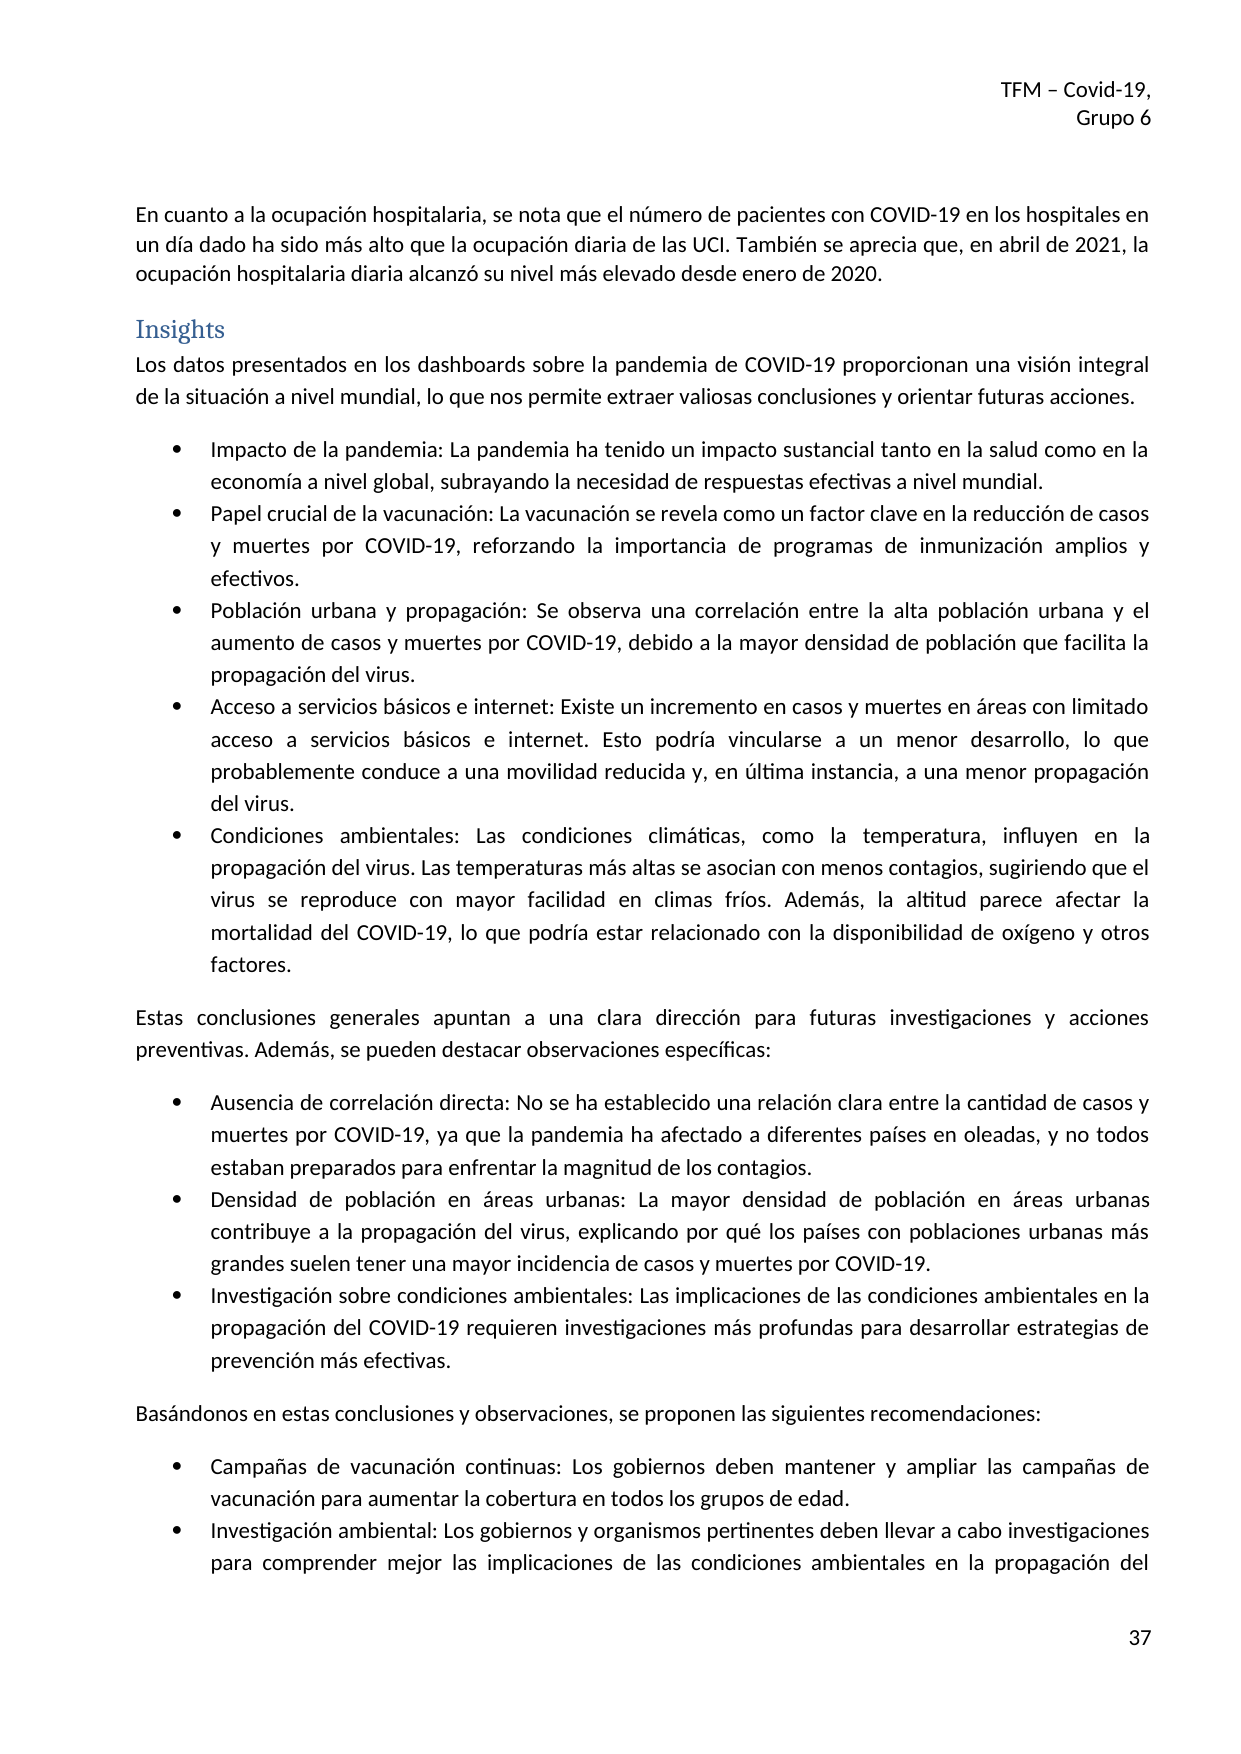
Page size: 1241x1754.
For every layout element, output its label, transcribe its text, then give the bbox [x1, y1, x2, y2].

list Papel crucial de la vacunación: La vacunación se revela como un factor clave en la reducción de casos y muertes por COVID-19, reforzando la importancia de programas de inmunización amplios y efectivos. [173, 499, 1151, 592]
list Ausencia de correlación directa: No se ha establecido una relación clara entre la cantidad de casos y muertes por COVID-19, ya que la pandemia ha afectado a diferentes países en oleadas, y no todos estaban preparados para enfrentar la magnitud de los contagios. [173, 1088, 1151, 1181]
text En cuanto a la ocupación hospitalaria, se nota que el número de pacientes con COVID-19 en los hospitales en un día dado ha sido más alto que la ocupación diaria de las UCI. También se aprecia que, en abril de 2021, la ocupación hospitalaria diaria alcanzó su nivel más elevado desde enero de 2020. [135, 200, 1151, 287]
list Campañas de vacunación continuas: Los gobiernos deben mantener y ampliar las campañas de vacunación para aumentar la cobertura en todos los grupos de edad. [173, 1452, 1151, 1512]
text Estas conclusiones generales apuntan a una clara dirección para futuras investigaciones y acciones preventivas. Además, se pueden destacar observaciones específicas: [135, 1003, 1151, 1063]
list Investigación sobre condiciones ambientales: Las implicaciones de las condiciones ambientales en la propagación del COVID-19 requieren investigaciones más profundas para desarrollar estrategias de prevención más efectivas. [173, 1281, 1151, 1374]
text Basándonos en estas conclusiones y observaciones, se proponen las siguientes recomendaciones: [135, 1399, 1151, 1427]
text Los datos presentados en los dashboards sobre la pandemia de COVID-19 proporcionan una visión integral de la situación a nivel mundial, lo que nos permite extraer valiosas conclusiones y orientar futuras acciones. [135, 350, 1151, 410]
list Acceso a servicios básicos e internet: Existe un incremento en casos y muertes en áreas con limitado acceso a servicios básicos e internet. Esto podría vincularse a un menor desarrollo, lo que probablemente conduce a una movilidad reducida y, en última instancia, a una menor propagación del virus. [173, 692, 1151, 817]
list Densidad de población en áreas urbanas: La mayor densidad de población en áreas urbanas contribuye a la propagación del virus, explicando por qué los países con poblaciones urbanas más grandes suelen tener una mayor incidencia de casos y muertes por COVID-19. [173, 1185, 1151, 1277]
list Condiciones ambientales: Las condiciones climáticas, como la temperatura, influyen en la propagación del virus. Las temperaturas más altas se asocian con menos contagios, sugiriendo que el virus se reproduce con mayor facilidad en climas fríos. Además, la altitud parece afectar la mortalidad del COVID-19, lo que podría estar relacionado con la disponibilidad de oxígeno y otros factores. [173, 821, 1151, 978]
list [173, 1516, 1151, 1576]
subtitle Insights [135, 314, 1151, 345]
list Población urbana y propagación: Se observa una correlación entre la alta población urbana y el aumento de casos y muertes por COVID-19, debido a la mayor densidad de población que facilita la propagación del virus. [173, 596, 1151, 688]
list Impacto de la pandemia: La pandemia ha tenido un impacto sustancial tanto en la salud como en la economía a nivel global, subrayando la necesidad de respuestas efectivas a nivel mundial. [173, 435, 1151, 495]
